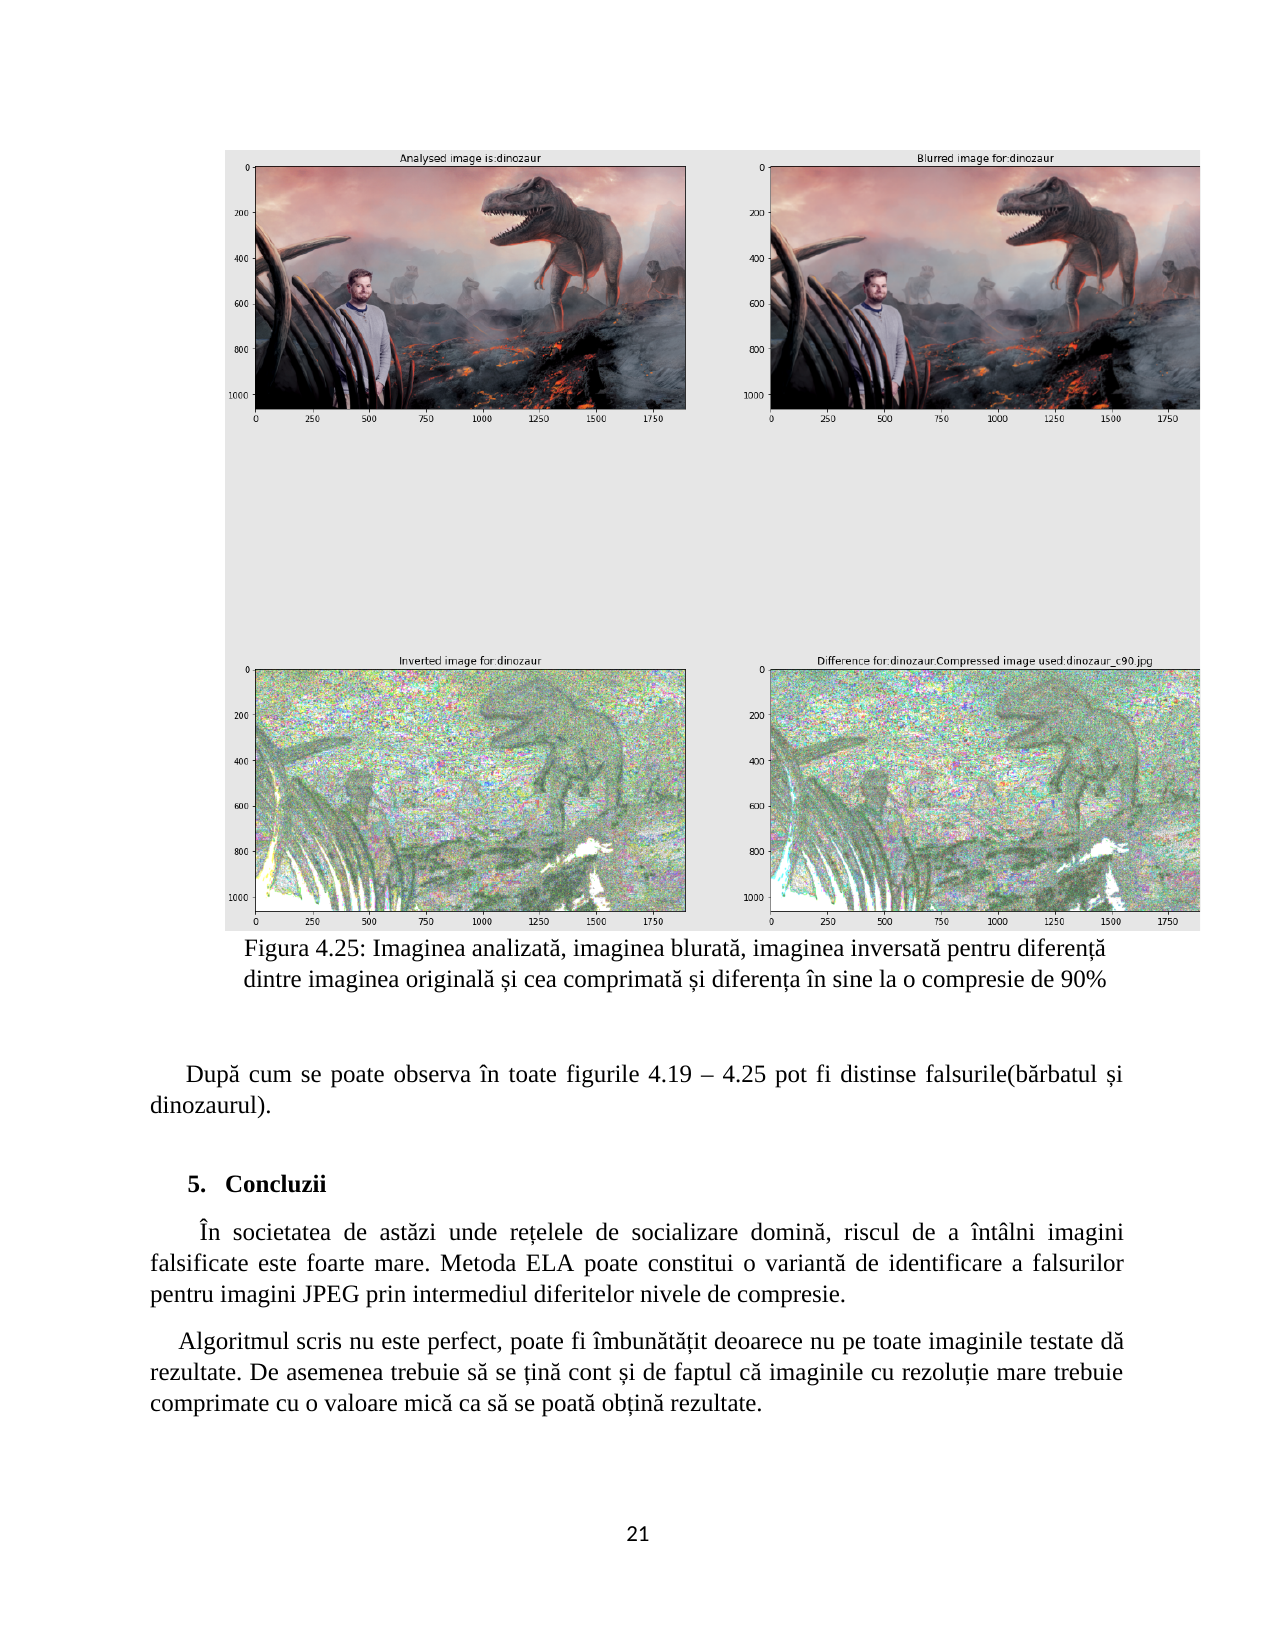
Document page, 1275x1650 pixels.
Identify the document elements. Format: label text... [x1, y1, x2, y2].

text În societatea de astăzi unde rețelele de socializare domină, riscul de a întâlni imagini falsificate este foarte mare. Metoda ELA poate constitui o variantă de identificare a falsurilor pentru imagini JPEG prin intermediul diferitelor nivele de compresie. [150, 1217, 1125, 1307]
picture [225, 150, 1200, 931]
list Figura 4.25: Imaginea analizată, imaginea blurată, imaginea inversată pentru diferență dintre imaginea originală și cea comprimată și diferența în sine la o compresie de 90% [225, 933, 1125, 992]
text Algoritmul scris nu este perfect, poate fi îmbunătățit deoarece nu pe toate imaginile testate dă rezultate. De asemenea trebuie să se țină cont și de faptul că imaginile cu rezoluție mare trebuie comprimate cu o valoare mică ca să se poată obțină rezultate. [150, 1326, 1125, 1417]
text După cum se poate observa în toate figurile 4.19 – 4.25 pot fi distinse falsurile(bărbatul și dinozaurul). [150, 1059, 1125, 1119]
list Concluzii [187, 1169, 1125, 1198]
